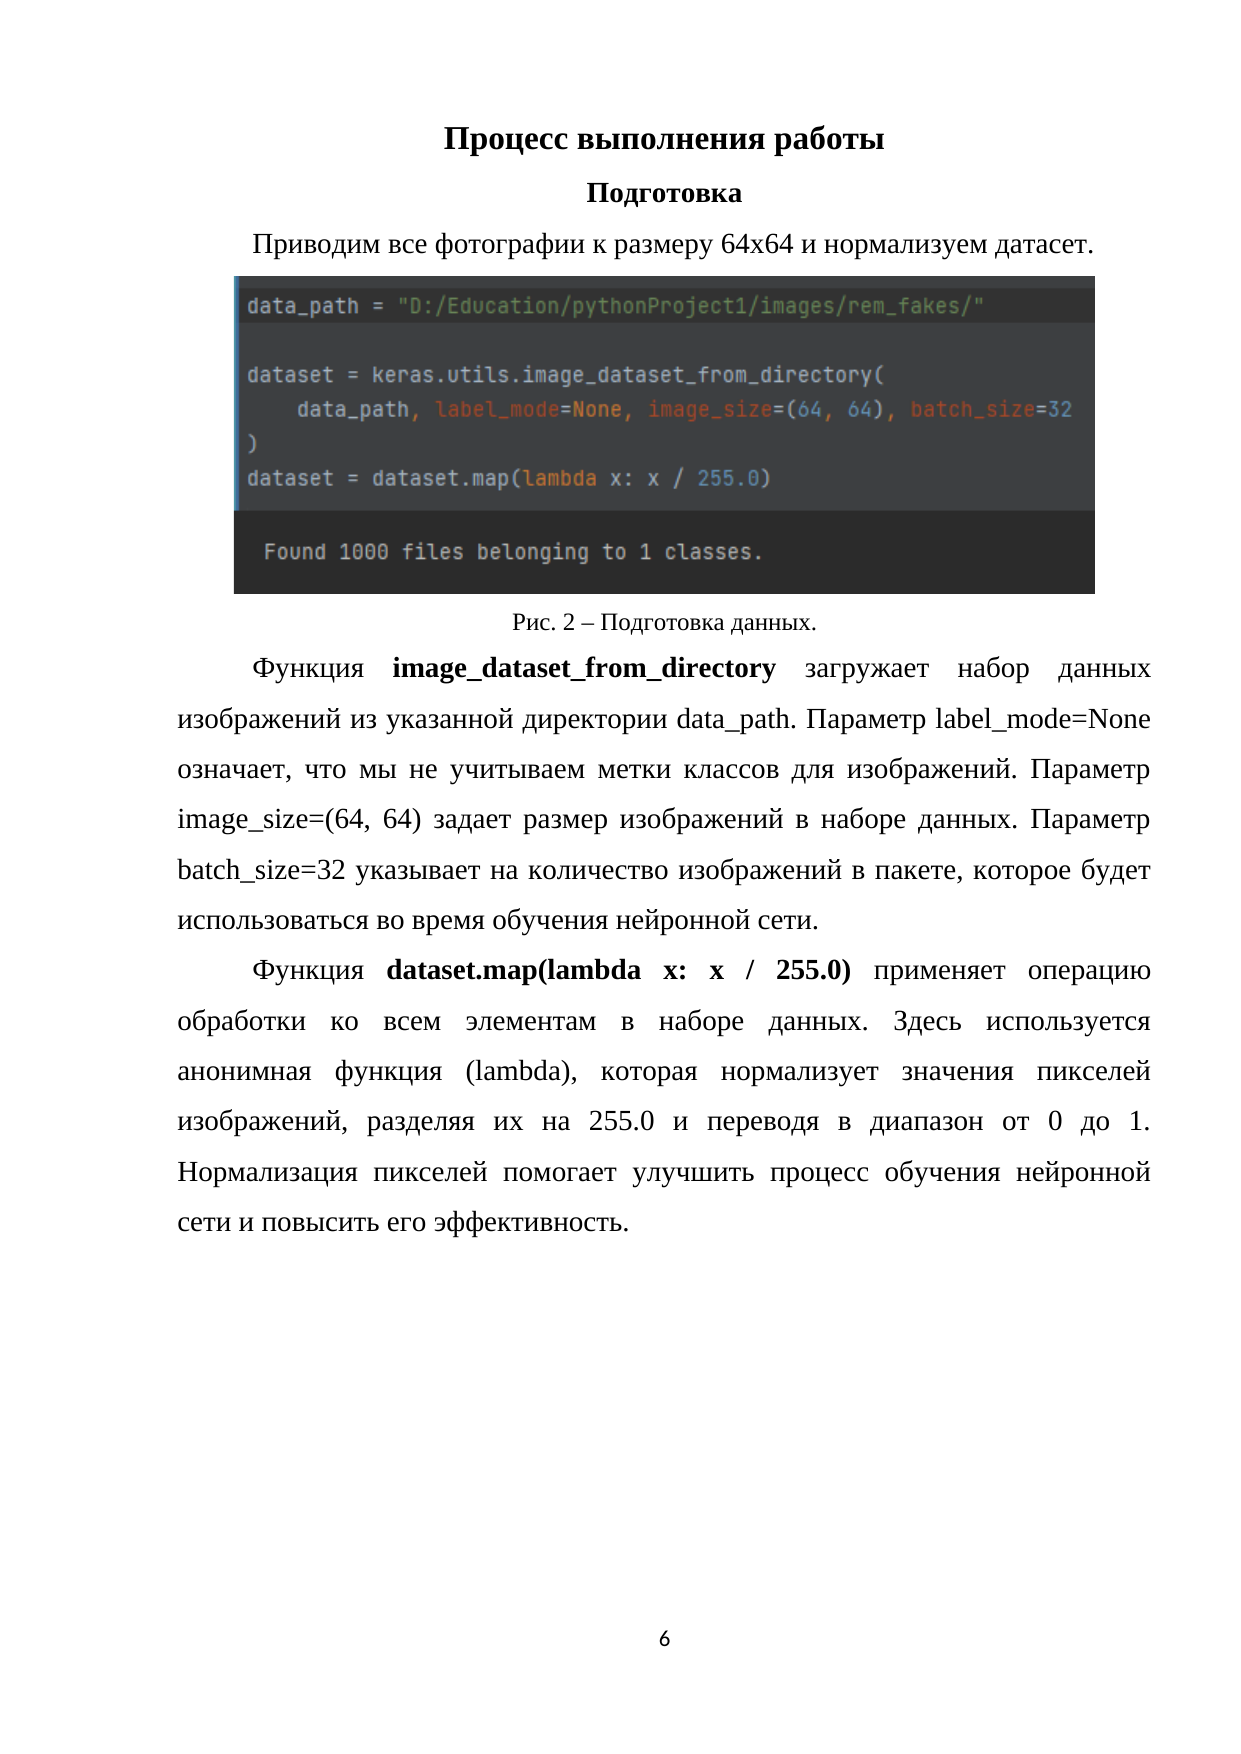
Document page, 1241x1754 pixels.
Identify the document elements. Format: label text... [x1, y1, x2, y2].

text Рис. 2 – Подготовка данных. [177, 607, 1152, 636]
picture [233, 276, 1095, 594]
text Приводим все фотографии к размеру 64x64 и нормализуем датасет. [177, 226, 1152, 259]
text Функция image_dataset_from_directory загружает набор данных изображений из указанной директории data_path. Параметр label_mode=None означает, что мы не учитываем метки классов для изображений. Параметр image_size=(64, 64) задает размер изображений в наборе данных. Параметр batch_size=32 указывает на количество изображений в пакете, которое будет использоваться во время обучения нейронной сети. [177, 651, 1152, 936]
text Подготовка [177, 176, 1152, 209]
subtitle Процесс выполнения работы [177, 118, 1152, 156]
text Функция dataset.map(lambda x: x / 255.0) применяет операцию обработки ко всем элементам в наборе данных. Здесь используется анонимная функция (lambda), которая нормализует значения пикселей изображений, разделяя их на 255.0 и переводя в диапазон от 0 до 1. Нормализация пикселей помогает улучшить процесс обучения нейронной сети и повысить его эффективность. [177, 952, 1152, 1237]
